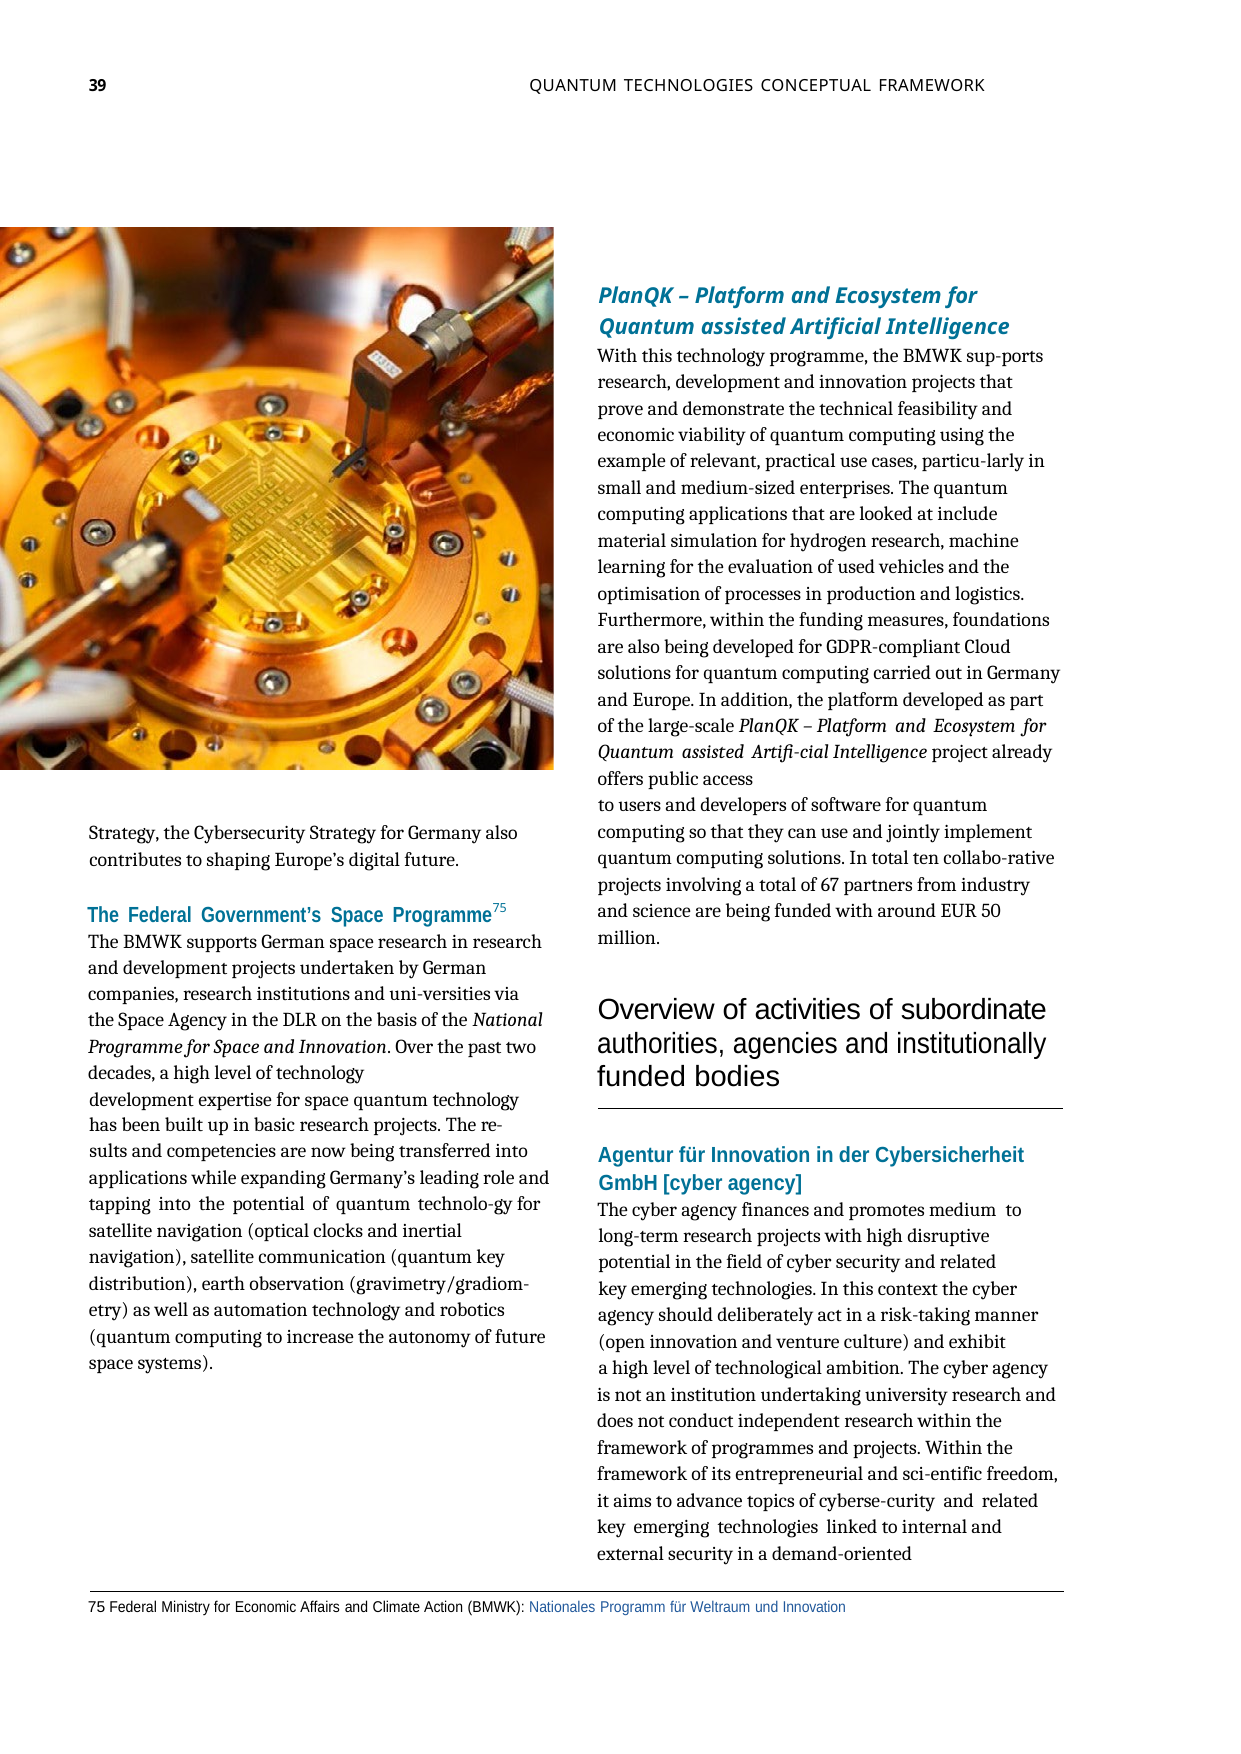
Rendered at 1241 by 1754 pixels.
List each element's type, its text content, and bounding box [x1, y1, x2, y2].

picture [500, 903, 505, 912]
text to users and developers of software for quantum computing so that they can use and jointly implement quantum computing solutions. In total ten collabo-rative projects involving a total of 67 partners from industry and science are being funded with around EUR 50 million. [597, 794, 1062, 949]
text With this technology programme, the BMWK sup-ports research, development and innovation projects that prove and demonstrate the technical feasibility and economic viability of quantum computing using the example of relevant, practical use cases, particu-larly in small and medium-sized enterprises. The quantum computing applications that are looked at include material simulation for hydrogen research, machine learning for the evaluation of used vehicles and the optimisation of processes in production and logistics. Furthermore, within the funding measures, foundations are also being developed for GDPR-compliant Cloud solutions for quantum computing carried out in Germany and Europe. In addition, the platform developed as part of the large-scale PlanQK – Platform and Ecosystem for Quantum assisted Artifi-cial Intelligence project already offers public access [597, 344, 1061, 790]
text The cyber agency finances and promotes medium to long-term research projects with high disruptive potential in the field of cyber security and related [597, 1198, 1034, 1274]
picture [0, 227, 554, 770]
subtitle PlanQK – Platform and Ecosystem for Quantum assisted Artificial Intelligence [598, 280, 1043, 341]
list Federal Ministry for Economic Affairs and Climate Action (BMWK): Nationales Programm für Weltraum und Innovation [88, 1598, 1240, 1616]
text sults and competencies are now being transferred into applications while expanding Germany’s leading role and tapping into the potential of quantum technolo-gy for satellite navigation (optical clocks and inertial navigation), satellite communication (quantum key distribution), earth observation (gravimetry/gradiom-etry) as well as automation technology and robotics (quantum computing to increase the autonomy of future space systems). [89, 1140, 553, 1374]
subtitle Overview of activities of subordinate authorities, agencies and institutionally funded bodies [597, 993, 1062, 1093]
text key emerging technologies. In this context the cyber agency should deliberately act in a risk-taking manner (open innovation and venture culture) and exhibit [598, 1277, 1062, 1353]
text The Federal Government’s Space Programme75 The BMWK supports German space research in research and development projects undertaken by German companies, research institutions and uni-versities via the Space Agency in the DLR on the basis of the National Programme for Space and Innovation. Over the past two decades, a high level of technology [87, 899, 543, 1084]
text a high level of technological ambition. The cyber agency is not an institution undertaking university research and does not conduct independent research within the framework of programmes and projects. Within the framework of its entrepreneurial and sci-entific freedom, it aims to advance topics of cyberse-curity and related key emerging technologies linked to internal and external security in a demand-oriented [597, 1357, 1062, 1565]
text has been built up in basic research projects. The re- [89, 1113, 1240, 1136]
text Strategy, the Cybersecurity Strategy for Germany also contributes to shaping Europe’s digital future. [89, 822, 549, 871]
subtitle Agentur für Innovation in der Cybersicherheit GmbH [cyber agency] [598, 1142, 1027, 1194]
text development expertise for space quantum technology [89, 1093, 1240, 1109]
